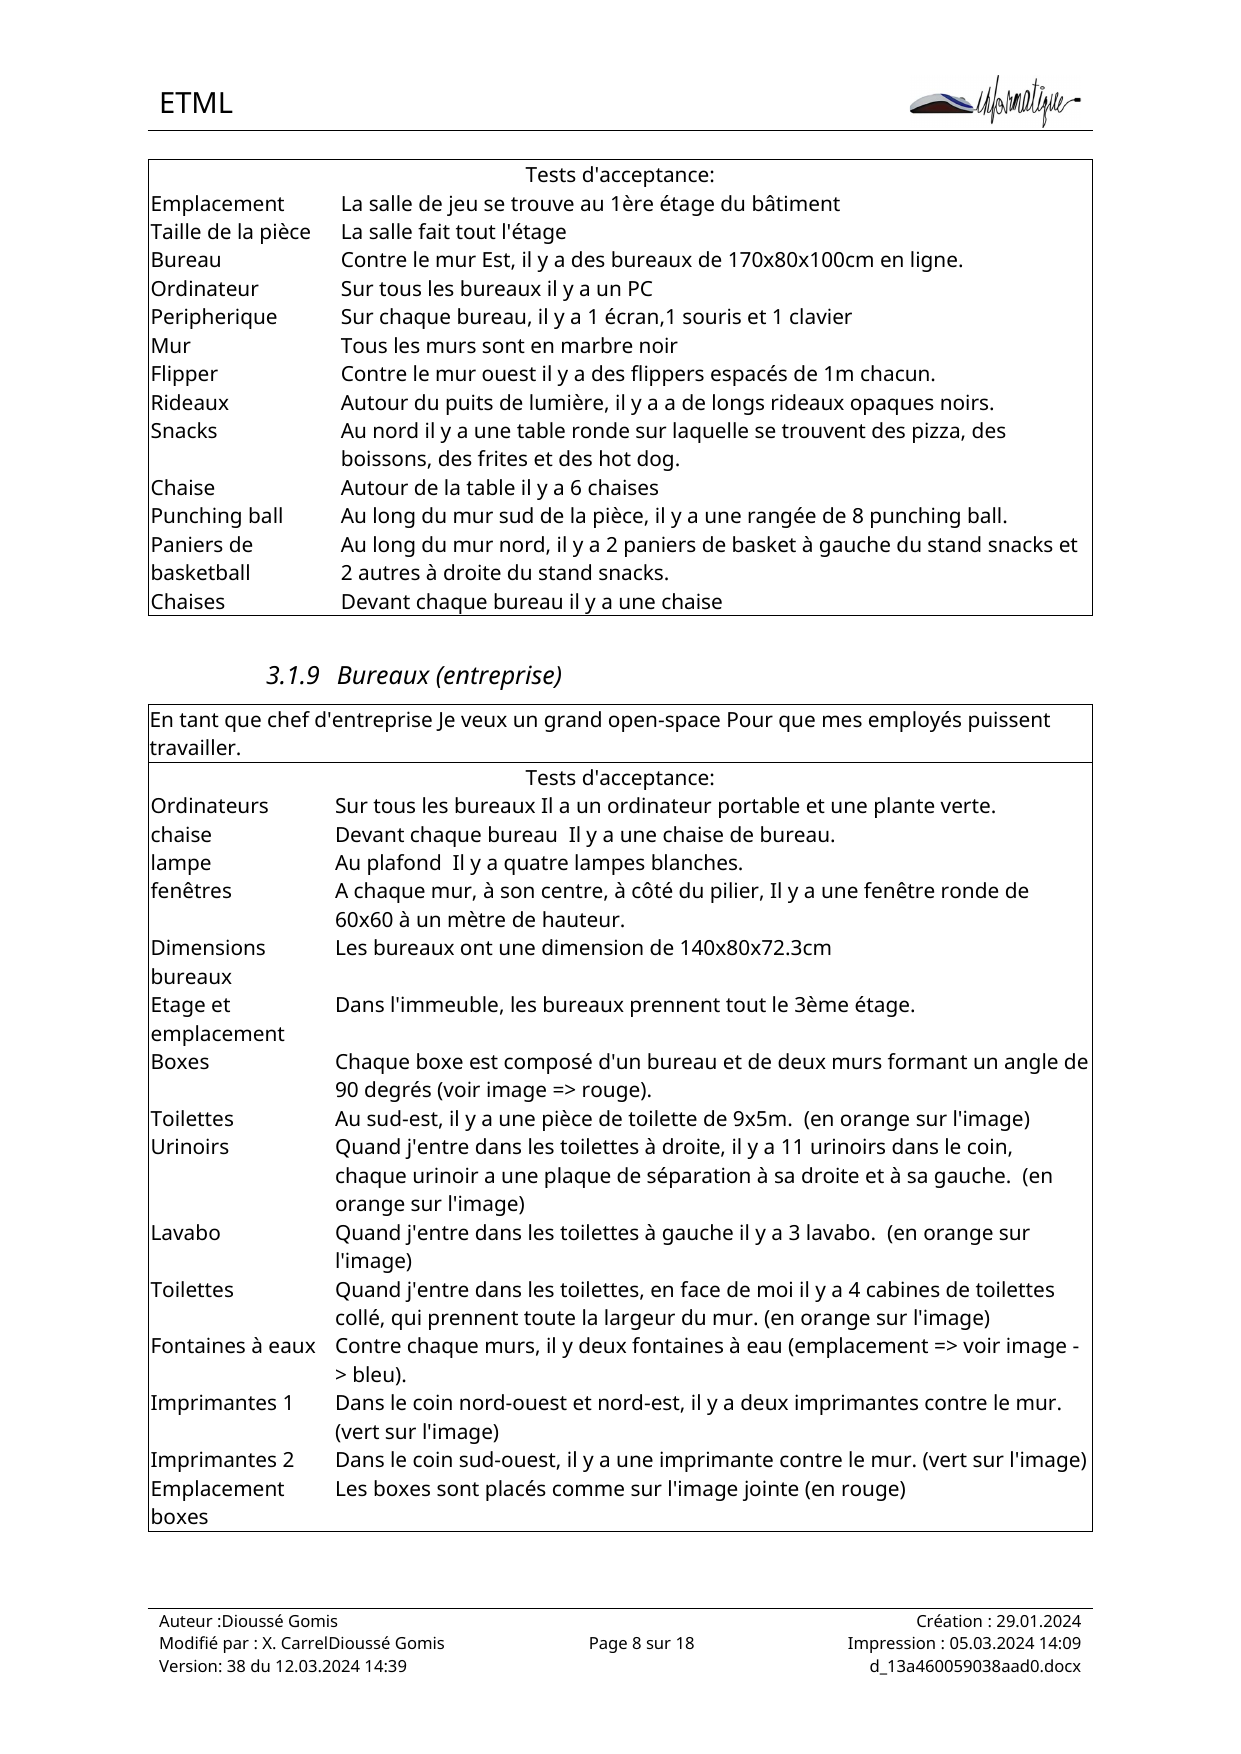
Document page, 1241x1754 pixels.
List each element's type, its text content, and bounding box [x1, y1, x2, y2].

table_cell Tests d'acceptance: [149, 763, 1092, 1531]
table_header En tant que chef d'entreprise Je veux un grand open-space Pour que mes employés puissent travailler. [149, 705, 1092, 762]
table_cell Tests d'acceptance: [149, 160, 1092, 615]
subtitle Bureaux (entreprise) [266, 657, 1092, 691]
picture [909, 75, 1082, 128]
